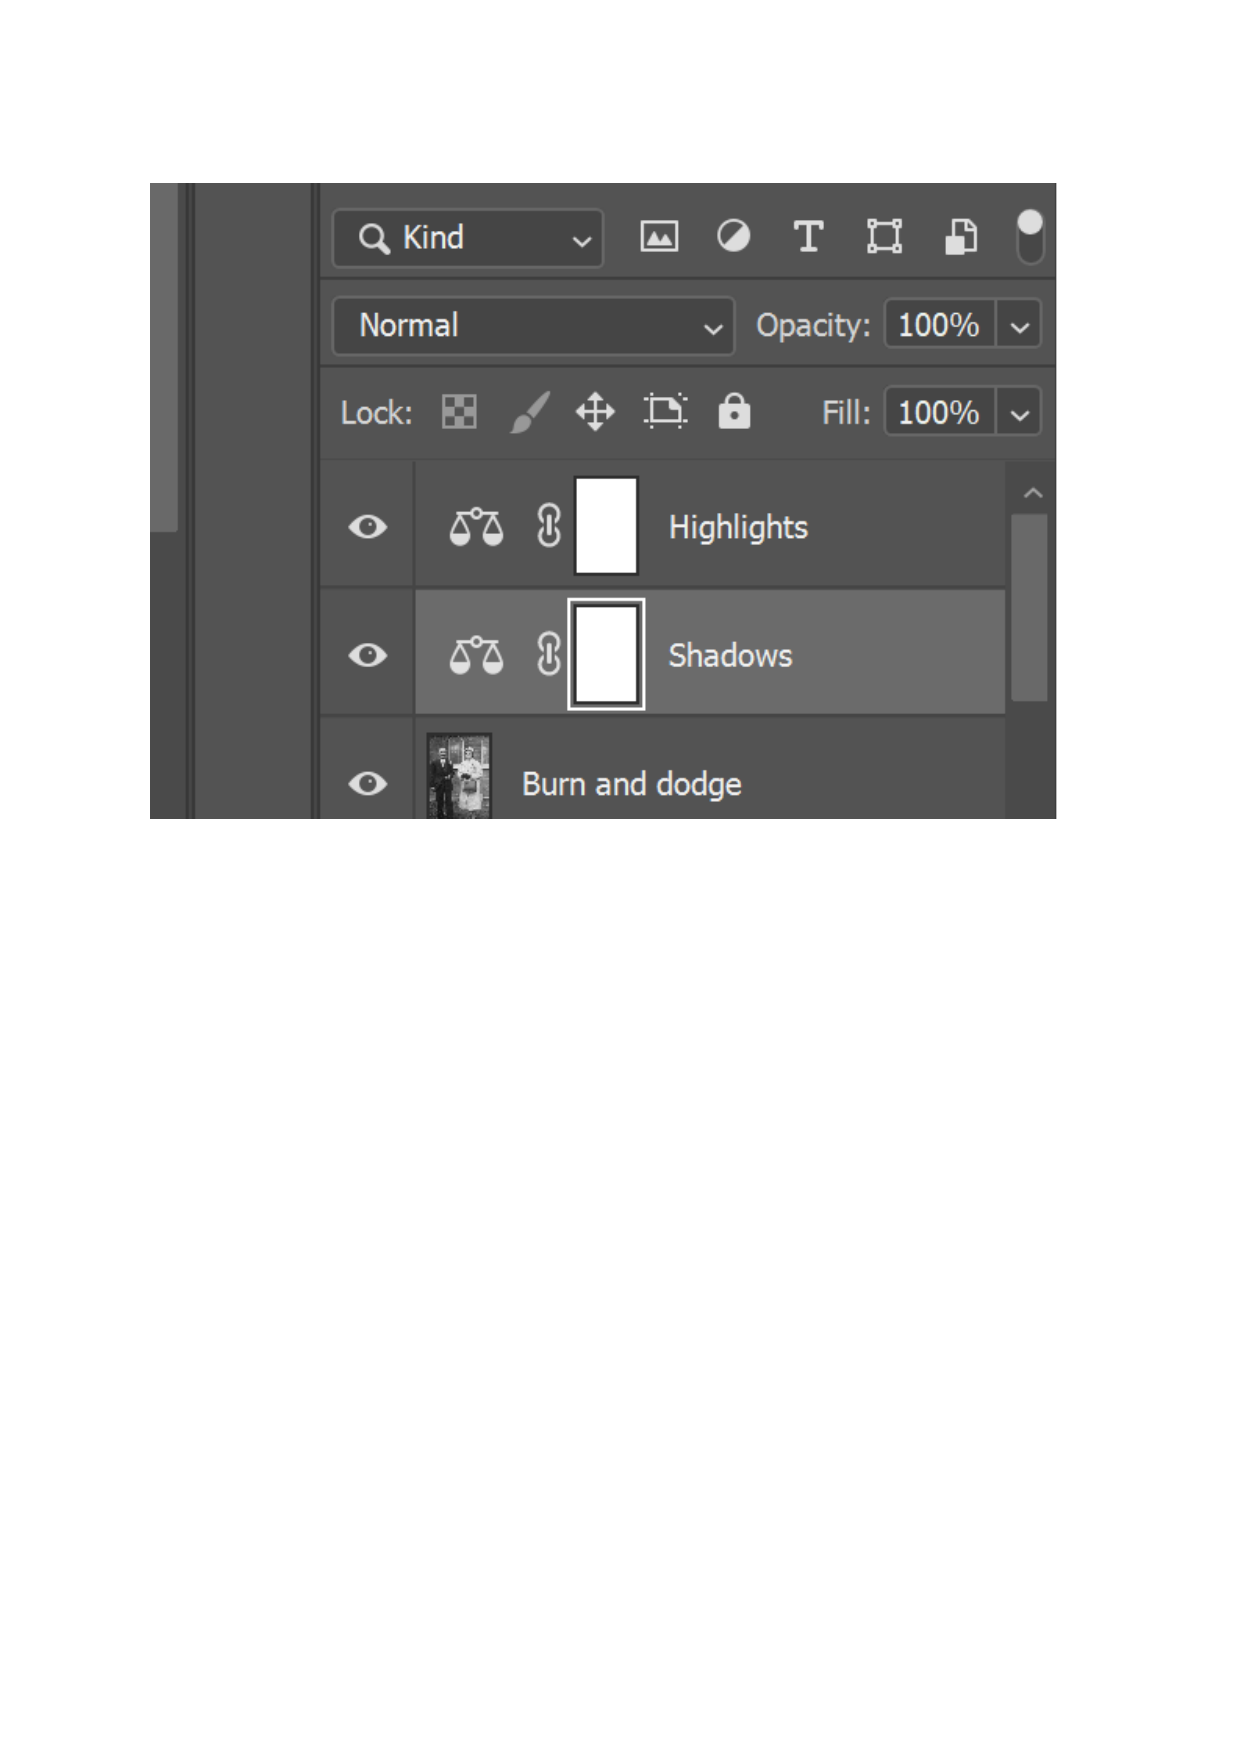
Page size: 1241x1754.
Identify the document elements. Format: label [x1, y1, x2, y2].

picture [150, 183, 1057, 819]
